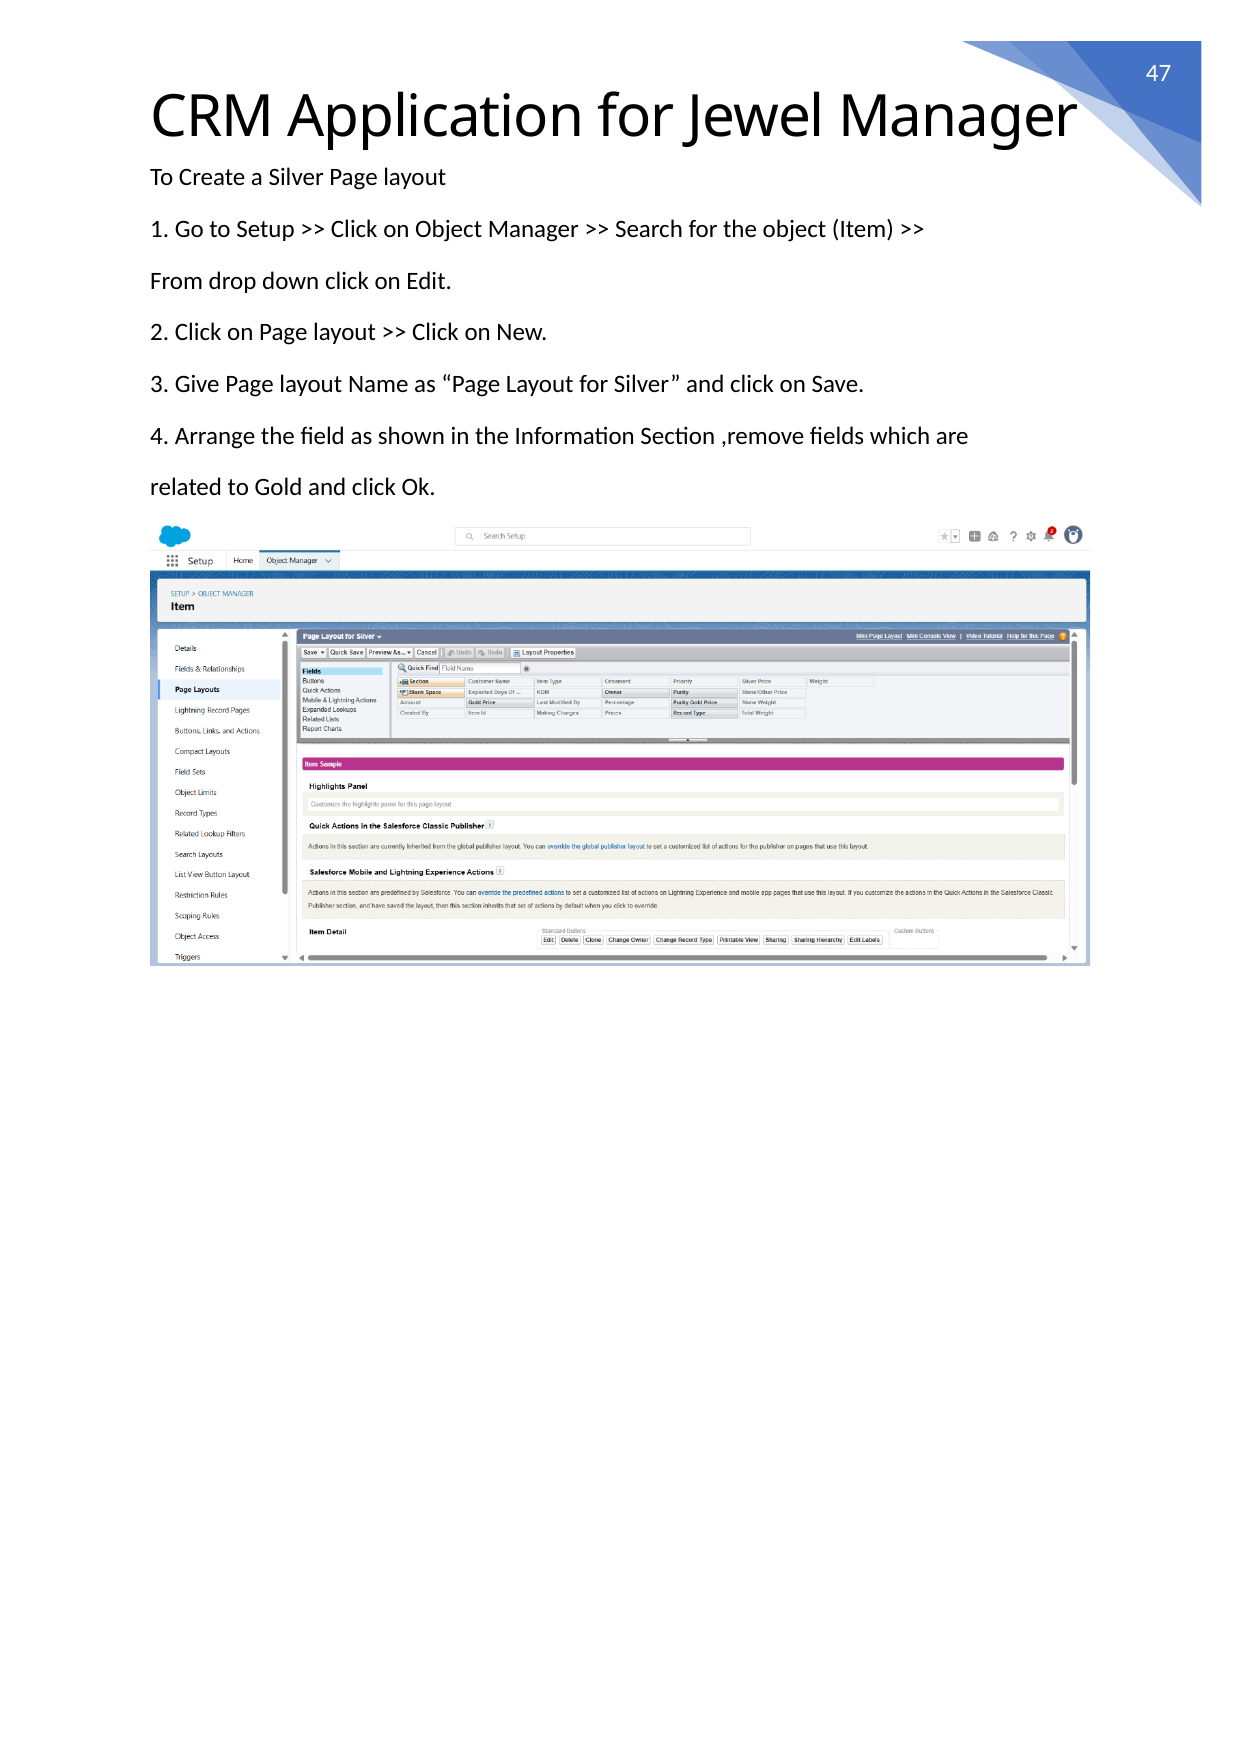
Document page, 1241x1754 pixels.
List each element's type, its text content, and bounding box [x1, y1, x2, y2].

text 3. Give Page layout Name as “Page Layout for Silver” and click on Save. [150, 368, 1090, 399]
picture [962, 108, 979, 120]
picture [150, 523, 1091, 966]
text 4. Arrange the field as shown in the Information Section ,remove fields which are [150, 420, 1090, 450]
text To Create a Silver Page layout [150, 162, 1090, 192]
text 2. Click on Page layout >> Click on New. [150, 317, 1090, 347]
text From drop down click on Edit. [150, 265, 1090, 295]
text 1. Go to Setup >> Click on Object Manager >> Search for the object (Item) >> [150, 213, 1090, 244]
picture [962, 41, 1202, 207]
picture [964, 121, 979, 132]
text related to Gold and click Ok. [150, 472, 1090, 502]
